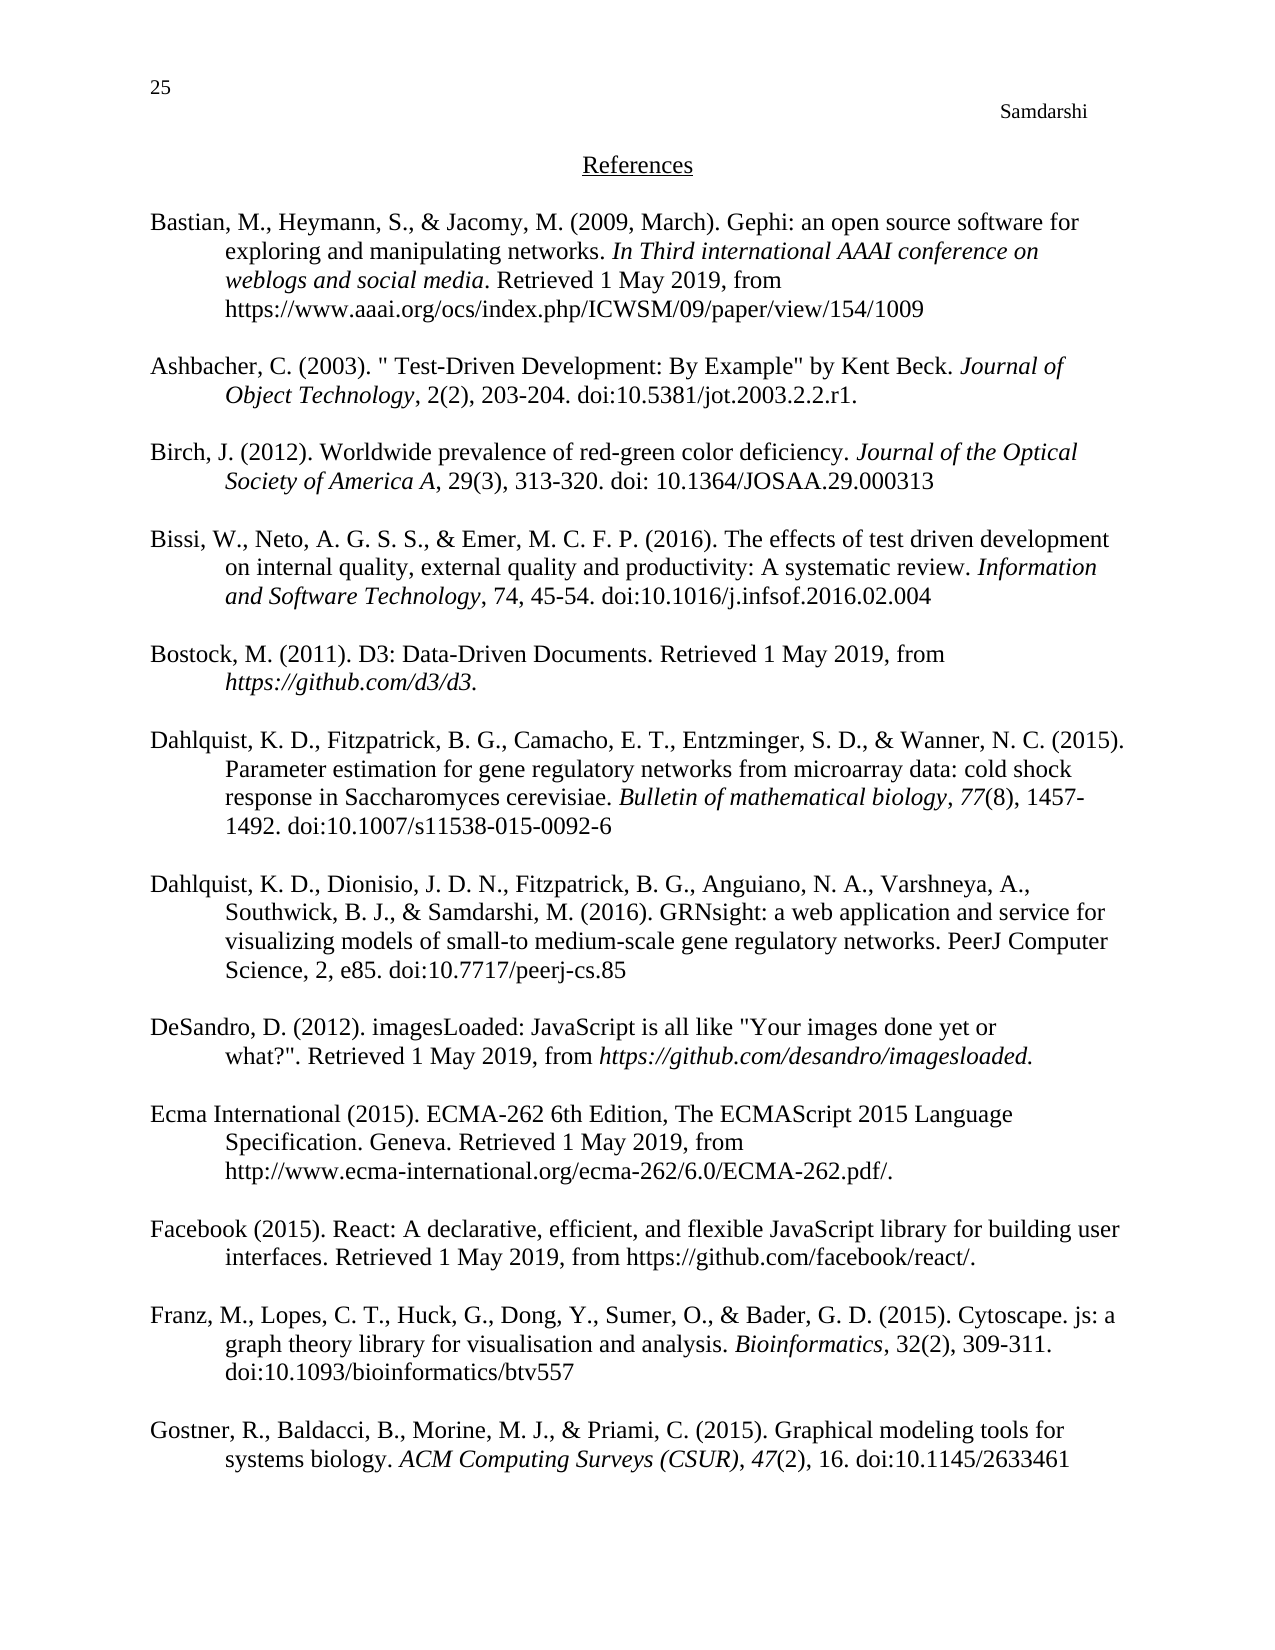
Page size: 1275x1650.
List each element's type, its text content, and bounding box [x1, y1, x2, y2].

text References [150, 150, 1125, 179]
text Bastian, M., Heymann, S., & Jacomy, M. (2009, March). Gephi: an open source software for exploring and manipulating networks. In Third international AAAI conference on weblogs and social media. Retrieved 1 May 2019, from https://www.aaai.org/ocs/index.php/ICWSM/09/paper/view/154/1009 [150, 207, 1125, 322]
text Franz, M., Lopes, C. T., Huck, G., Dong, Y., Sumer, O., & Bader, G. D. (2015). Cytoscape. js: a graph theory library for visualisation and analysis. Bioinformatics, 32(2), 309-311. doi:10.1093/bioinformatics/btv557 [150, 1300, 1125, 1386]
text Bostock, M. (2011). D3: Data-Driven Documents. Retrieved 1 May 2019, from https://github.com/d3/d3. [150, 639, 1125, 696]
text Gostner, R., Baldacci, B., Morine, M. J., & Priami, C. (2015). Graphical modeling tools for systems biology. ACM Computing Surveys (CSUR), 47(2), 16. doi:10.1145/2633461 [150, 1415, 1125, 1472]
text Bissi, W., Neto, A. G. S. S., & Emer, M. C. F. P. (2016). The effects of test driven development on internal quality, external quality and productivity: A systematic review. Information and Software Technology, 74, 45-54. doi:10.1016/j.infsof.2016.02.004 [150, 524, 1125, 610]
text Ashbacher, C. (2003). " Test-Driven Development: By Example" by Kent Beck. Journal of Object Technology, 2(2), 203-204. doi:10.5381/jot.2003.2.2.r1. [150, 351, 1125, 409]
text Dahlquist, K. D., Fitzpatrick, B. G., Camacho, E. T., Entzminger, S. D., & Wanner, N. C. (2015). Parameter estimation for gene regulatory networks from microarray data: cold shock response in Saccharomyces cerevisiae. Bulletin of mathematical biology, 77(8), 1457-1492. doi:10.1007/s11538-015-0092-6 [150, 754, 1125, 840]
text Dahlquist, K. D., Dionisio, J. D. N., Fitzpatrick, B. G., Anguiano, N. A., Varshneya, A., Southwick, B. J., & Samdarshi, M. (2016). GRNsight: a web application and service for visualizing models of small-to medium-scale gene regulatory networks. PeerJ Computer Science, 2, e85. doi:10.7717/peerj-cs.85 [150, 869, 1125, 984]
text Birch, J. (2012). Worldwide prevalence of red-green color deficiency. Journal of the Optical Society of America A, 29(3), 313-320. doi: 10.1364/JOSAA.29.000313 [150, 437, 1125, 495]
text Ecma International (2015). ECMA-262 6th Edition, The ECMAScript 2015 Language Specification. Geneva. Retrieved 1 May 2019, from http://www.ecma-international.org/ecma-262/6.0/ECMA-262.pdf/. [150, 1099, 1125, 1185]
text DeSandro, D. (2012). imagesLoaded: JavaScript is all like "Your images done yet or what?". Retrieved 1 May 2019, from https://github.com/desandro/imagesloaded. [150, 1012, 1125, 1070]
text Facebook (2015). React: A declarative, efficient, and flexible JavaScript library for building user interfaces. Retrieved 1 May 2019, from https://github.com/facebook/react/. [150, 1214, 1125, 1271]
